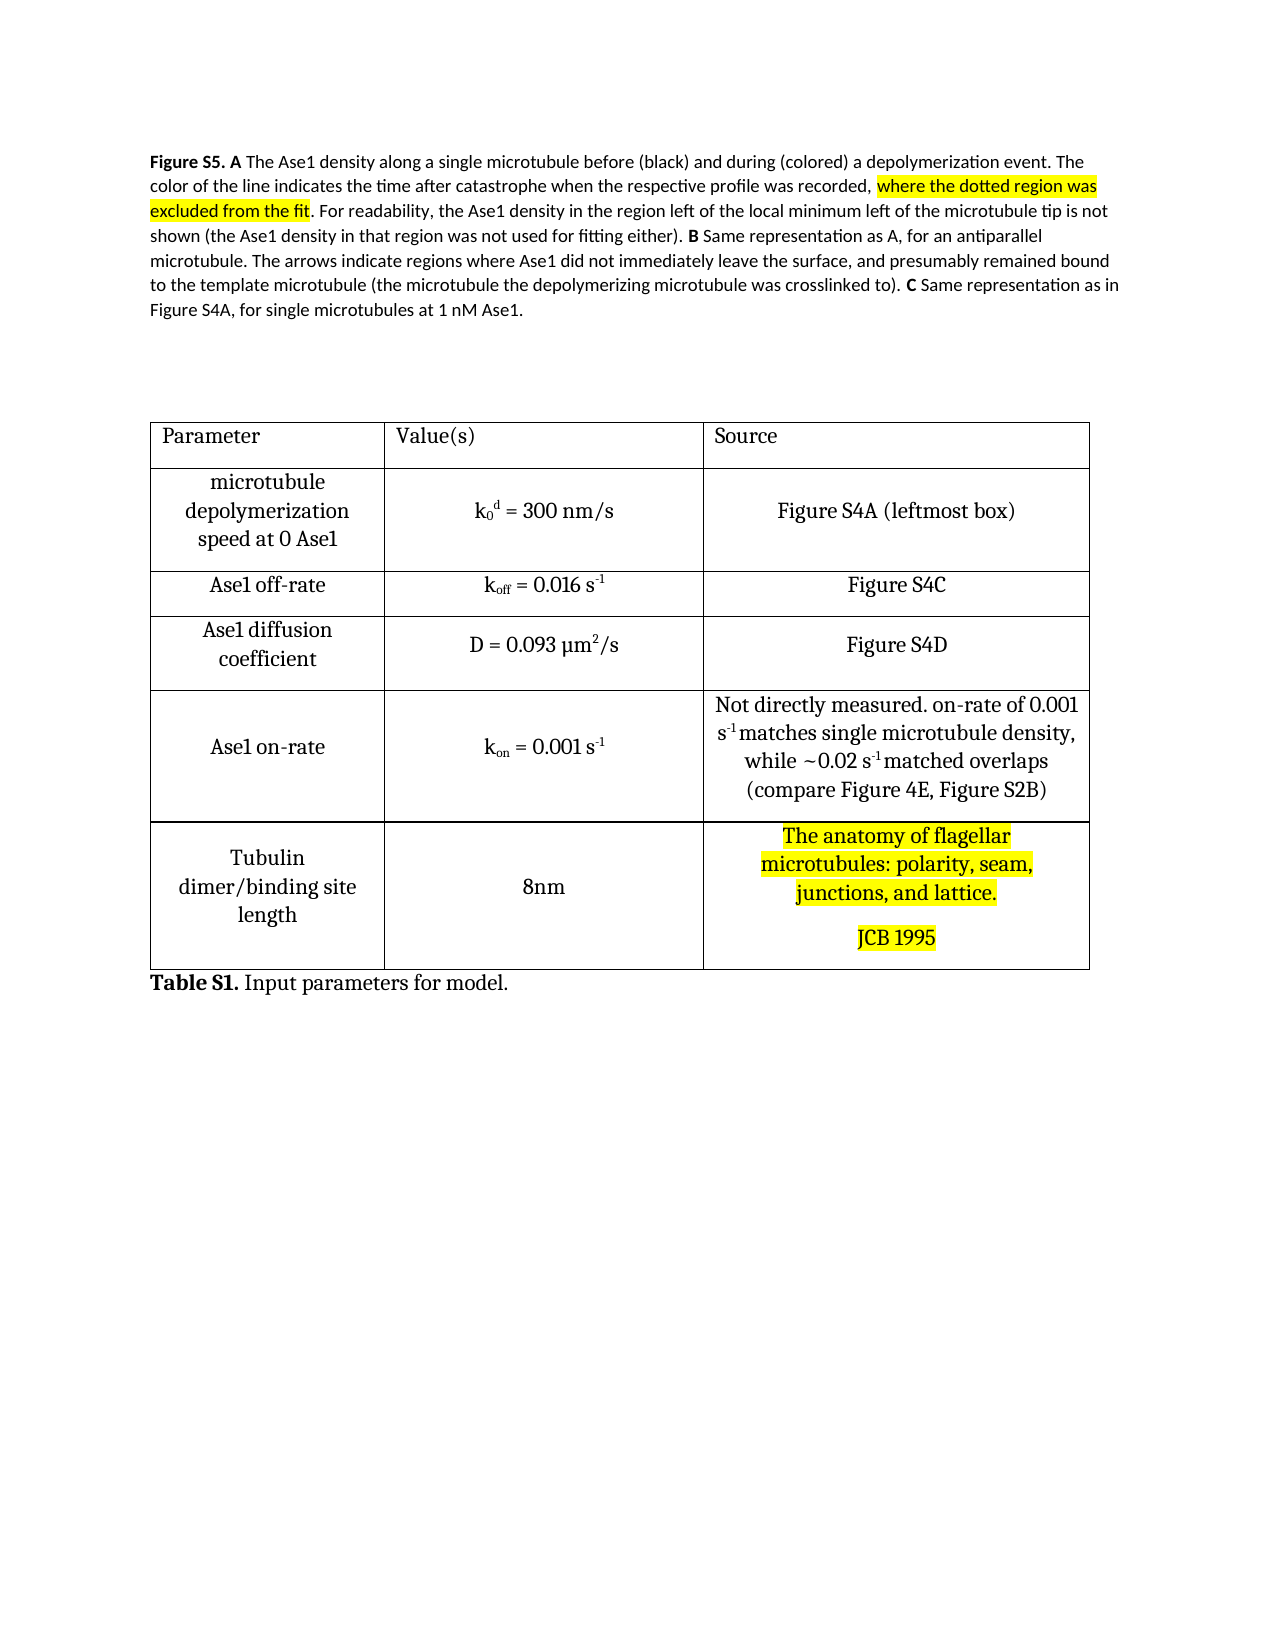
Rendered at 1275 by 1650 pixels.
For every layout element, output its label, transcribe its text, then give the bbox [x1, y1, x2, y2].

table_cell Figure S4C [704, 572, 1089, 616]
table_cell kon = 0.001 s-1 [385, 691, 703, 821]
table_header Value(s) [385, 423, 703, 468]
table_cell Ase1 on-rate [151, 691, 384, 821]
table_cell koff = 0.016 s-1 [385, 572, 703, 616]
table_cell Ase1 diffusion coefficient [151, 617, 384, 690]
table_cell Figure S4D [704, 617, 1089, 690]
table_cell The anatomy of flagellar microtubules: polarity, seam, junctions, and lattice. JCB 1995 [704, 823, 1089, 969]
table_cell Figure S4A (leftmost box) [704, 469, 1089, 571]
table_cell Ase1 off-rate [151, 572, 384, 616]
table_cell 8nm [385, 823, 703, 969]
text Table S1. Input parameters for model. [150, 970, 1125, 997]
table_cell Tubulin dimer/binding site length [151, 823, 384, 969]
table_cell Not directly measured. on-rate of 0.001 s-1 matches single microtubule density, while ~0.02 s-1 matched overlaps (compare Figure 4E, Figure S2B) [704, 691, 1089, 821]
table_cell k0d = 300 nm/s [385, 469, 703, 571]
table_header Source [704, 423, 1089, 468]
text Figure S5. A The Ase1 density along a single microtubule before (black) and during (colored) a depolymerization event. The color of the line indicates the time after catastrophe when the respective profile was recorded, where the dotted region was excluded from the fit. For readability, the Ase1 density in the region left of the local minimum left of the microtubule tip is not shown (the Ase1 density in that region was not used for fitting either). B Same representation as A, for an antiparallel microtubule. The arrows indicate regions where Ase1 did not immediately leave the surface, and presumably remained bound to the template microtubule (the microtubule the depolymerizing microtubule was crosslinked to). C Same representation as in Figure S4A, for single microtubules at 1 nM Ase1. [150, 150, 1125, 321]
table_cell microtubule depolymerization speed at 0 Ase1 [151, 469, 384, 571]
table_header Parameter [151, 423, 384, 468]
table_cell D = 0.093 µm2/s [385, 617, 703, 690]
